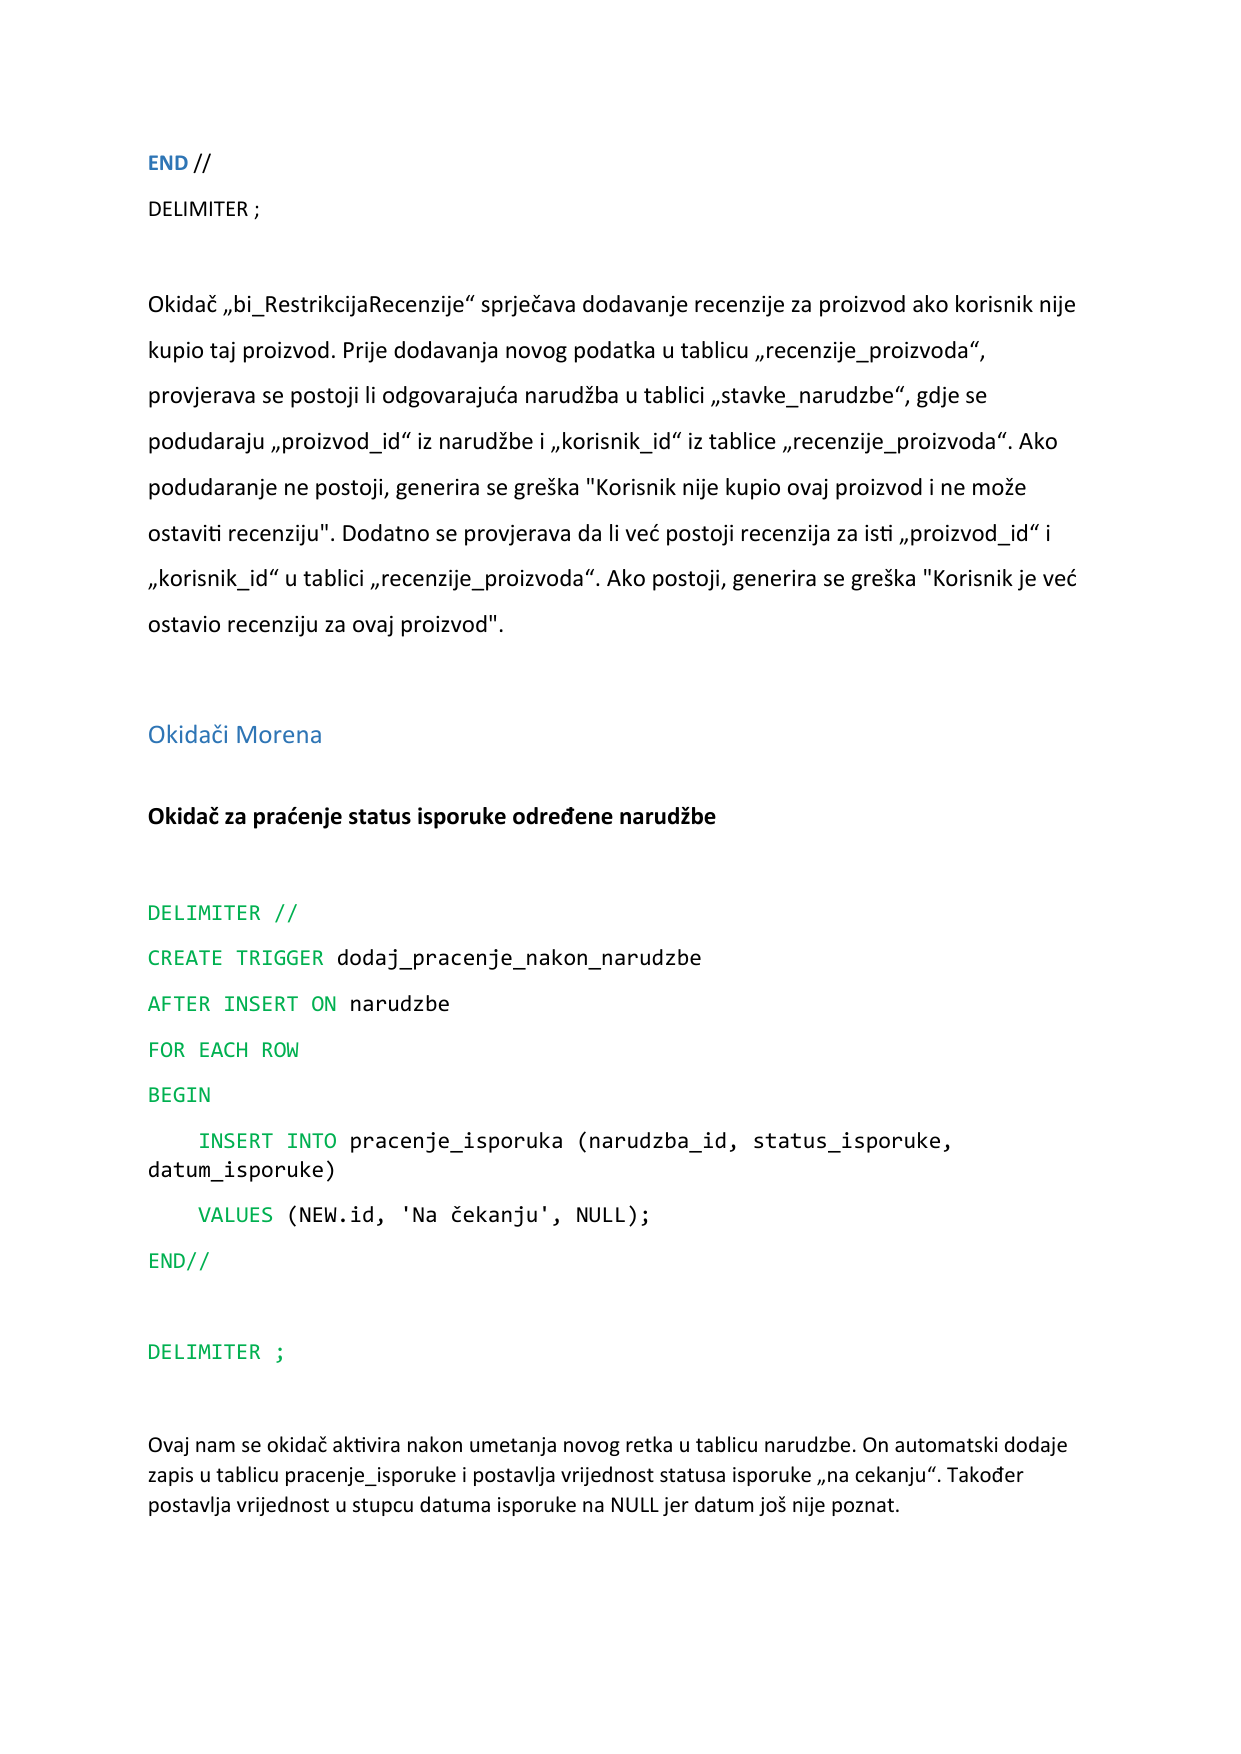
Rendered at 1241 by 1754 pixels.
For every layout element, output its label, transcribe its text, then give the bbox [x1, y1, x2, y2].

text VALUES (NEW.id, 'Na čekanju', NULL); [148, 1202, 1093, 1229]
text DELIMITER // [148, 899, 1093, 926]
text Okidač „bi_RestrikcijaRecenzije“ sprječava dodavanje recenzije za proizvod ako korisnik nije kupio taj proizvod. Prije dodavanja novog podatka u tablicu „recenzije_proizvoda“, provjerava se postoji li odgovarajuća narudžba u tablici „stavke_narudzbe“, gdje se podudaraju „proizvod_id“ iz narudžbe i „korisnik_id“ iz tablice „recenzije_proizvoda“. Ako podudaranje ne postoji, generira se greška "Korisnik nije kupio ovaj proizvod i ne može ostaviti recenziju". Dodatno se provjerava da li već postoji recenzija za isti „proizvod_id“ i „korisnik_id“ u tablici „recenzije_proizvoda“. Ako postoji, generira se greška "Korisnik je već ostavio recenziju za ovaj proizvod". [148, 288, 1093, 639]
text INSERT INTO pracenje_isporuka (narudzba_id, status_isporuke, datum_isporuke) [148, 1127, 1093, 1183]
text Ovaj nam se okidač aktivira nakon umetanja novog retka u tablicu narudzbe. On automatski dodaje zapis u tablicu pracenje_isporuke i postavlja vrijednost statusa isporuke „na cekanju“. Također postavlja vrijednost u stupcu datuma isporuke na NULL jer datum još nije poznat. [148, 1430, 1093, 1518]
text END// [148, 1248, 1093, 1274]
subtitle Okidači Morena [148, 718, 1093, 751]
text DELIMITER ; [148, 1339, 1093, 1366]
text DELIMITER ; [148, 194, 1093, 222]
text Okidač za praćenje status isporuke određene narudžbe [148, 800, 1093, 831]
text CREATE TRIGGER dodaj_pracenje_nakon_narudzbe [148, 945, 1093, 972]
text AFTER INSERT ON narudzbe [148, 991, 1093, 1017]
text END // [148, 148, 1093, 176]
text FOR EACH ROW [148, 1036, 1093, 1063]
text BEGIN [148, 1082, 1093, 1109]
